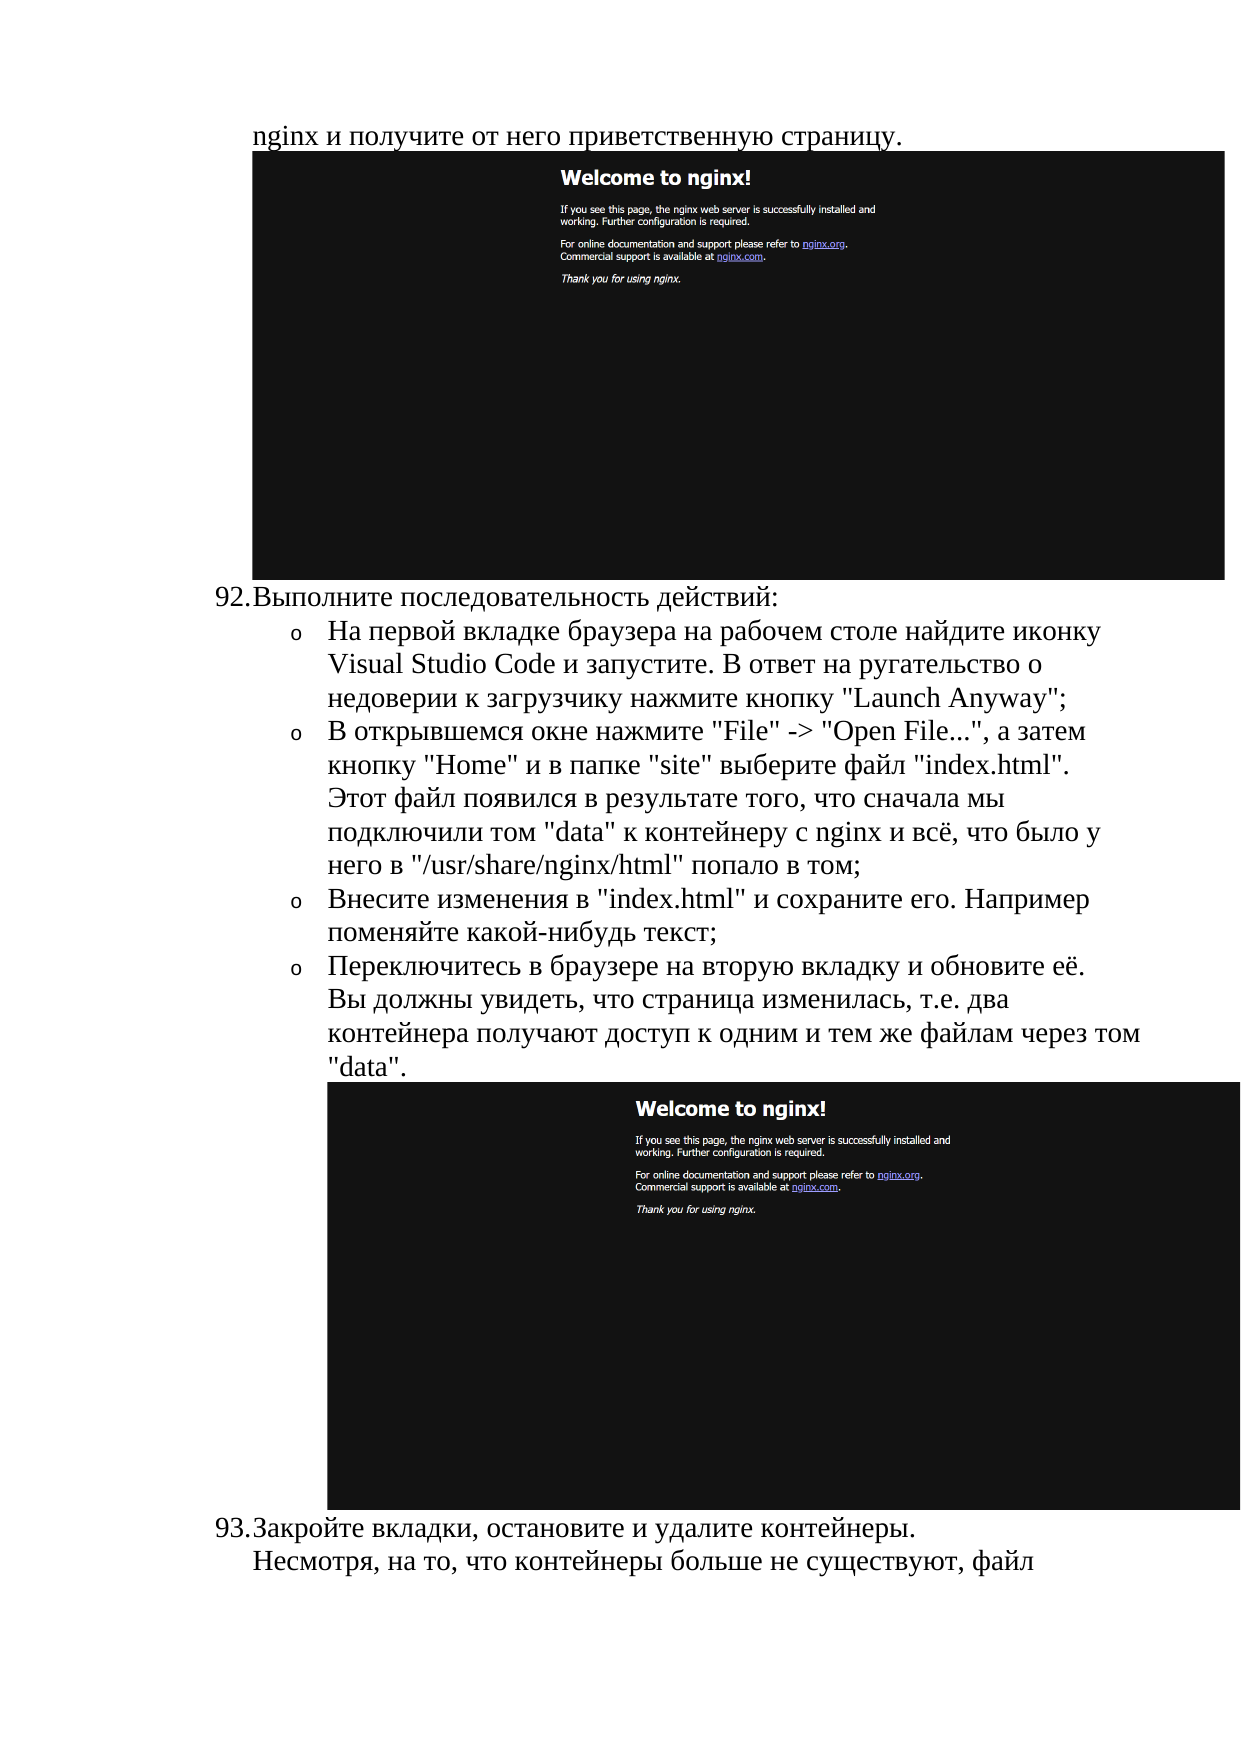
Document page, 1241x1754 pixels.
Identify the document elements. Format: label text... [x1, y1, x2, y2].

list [215, 118, 1152, 579]
list В открывшемся окне нажмите "File" -> "Open File...", а затем кнопку "Home" и в папке "site" выберите файл "index.html". Этот файл появился в результате того, что сначала мы подключили том "data" к контейнеру с nginx и всё, что было у него в "/usr/share/nginx/html" попало в том; [290, 713, 1152, 881]
picture [252, 151, 1225, 580]
list Выполните последовательность действий: [215, 579, 1152, 613]
list Внесите изменения в "index.html" и сохраните его. Например поменяйте какой-нибудь текст; [290, 881, 1152, 948]
list На первой вкладке браузера на рабочем столе найдите иконку Visual Studio Code и запустите. В ответ на ругательство о недоверии к загрузчику нажмите кнопку "Launch Anyway"; [290, 613, 1152, 713]
picture [327, 1082, 1241, 1510]
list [215, 1510, 1152, 1577]
